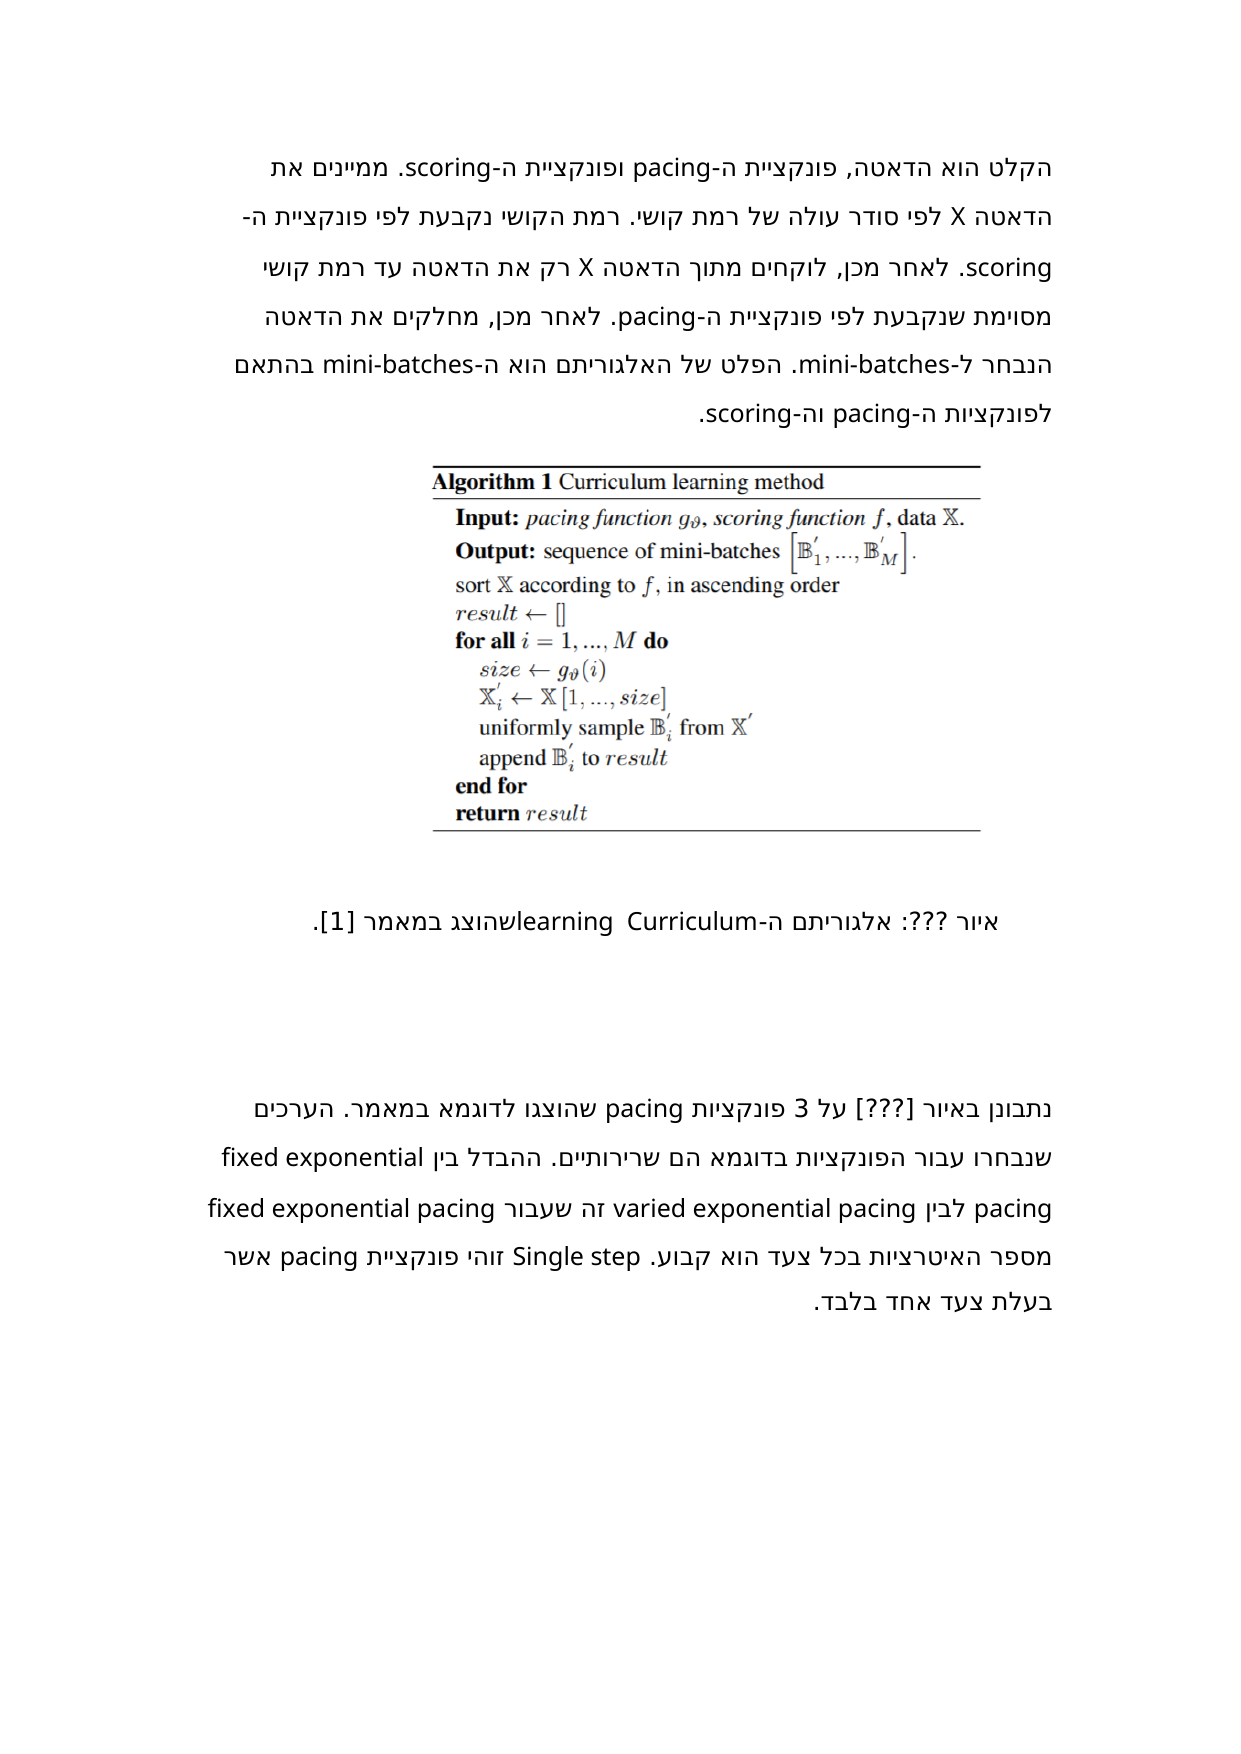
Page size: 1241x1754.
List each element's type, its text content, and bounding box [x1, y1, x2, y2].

text נתבונן באיור [???] על 3 פונקציות pacing שהוצגו לדוגמא במאמר. הערכים שנבחרו עבור הפונקציות בדוגמא הם שרירותיים. ההבדל בין fixed exponential pacing לבין varied exponential pacing זה שעבור fixed exponential pacing מספר האיטרציות בכל צעד הוא קבוע. Single step זוהי פונקציית pacing אשר בעלת צעד אחד בלבד. [187, 1091, 1053, 1317]
picture [425, 463, 1000, 839]
list איור ???: אלגוריתם ה-learning Curriculumשהוצג במאמר [1]. [187, 904, 999, 938]
text הקלט הוא הדאטה, פונקציית ה-pacing ופונקציית ה-scoring. ממיינים את הדאטה X לפי סודר עולה של רמת קושי. רמת הקושי נקבעת לפי פונקציית ה-scoring. לאחר מכן, לוקחים מתוך הדאטה X רק את הדאטה עד רמת קושי מסוימת שנקבעת לפי פונקציית ה-pacing. לאחר מכן, מחלקים את הדאטה הנבחר ל-mini-batches. הפלט של האלגוריתם הוא ה-mini-batches בהתאם לפונקציות ה-pacing וה-scoring. [187, 150, 1053, 430]
